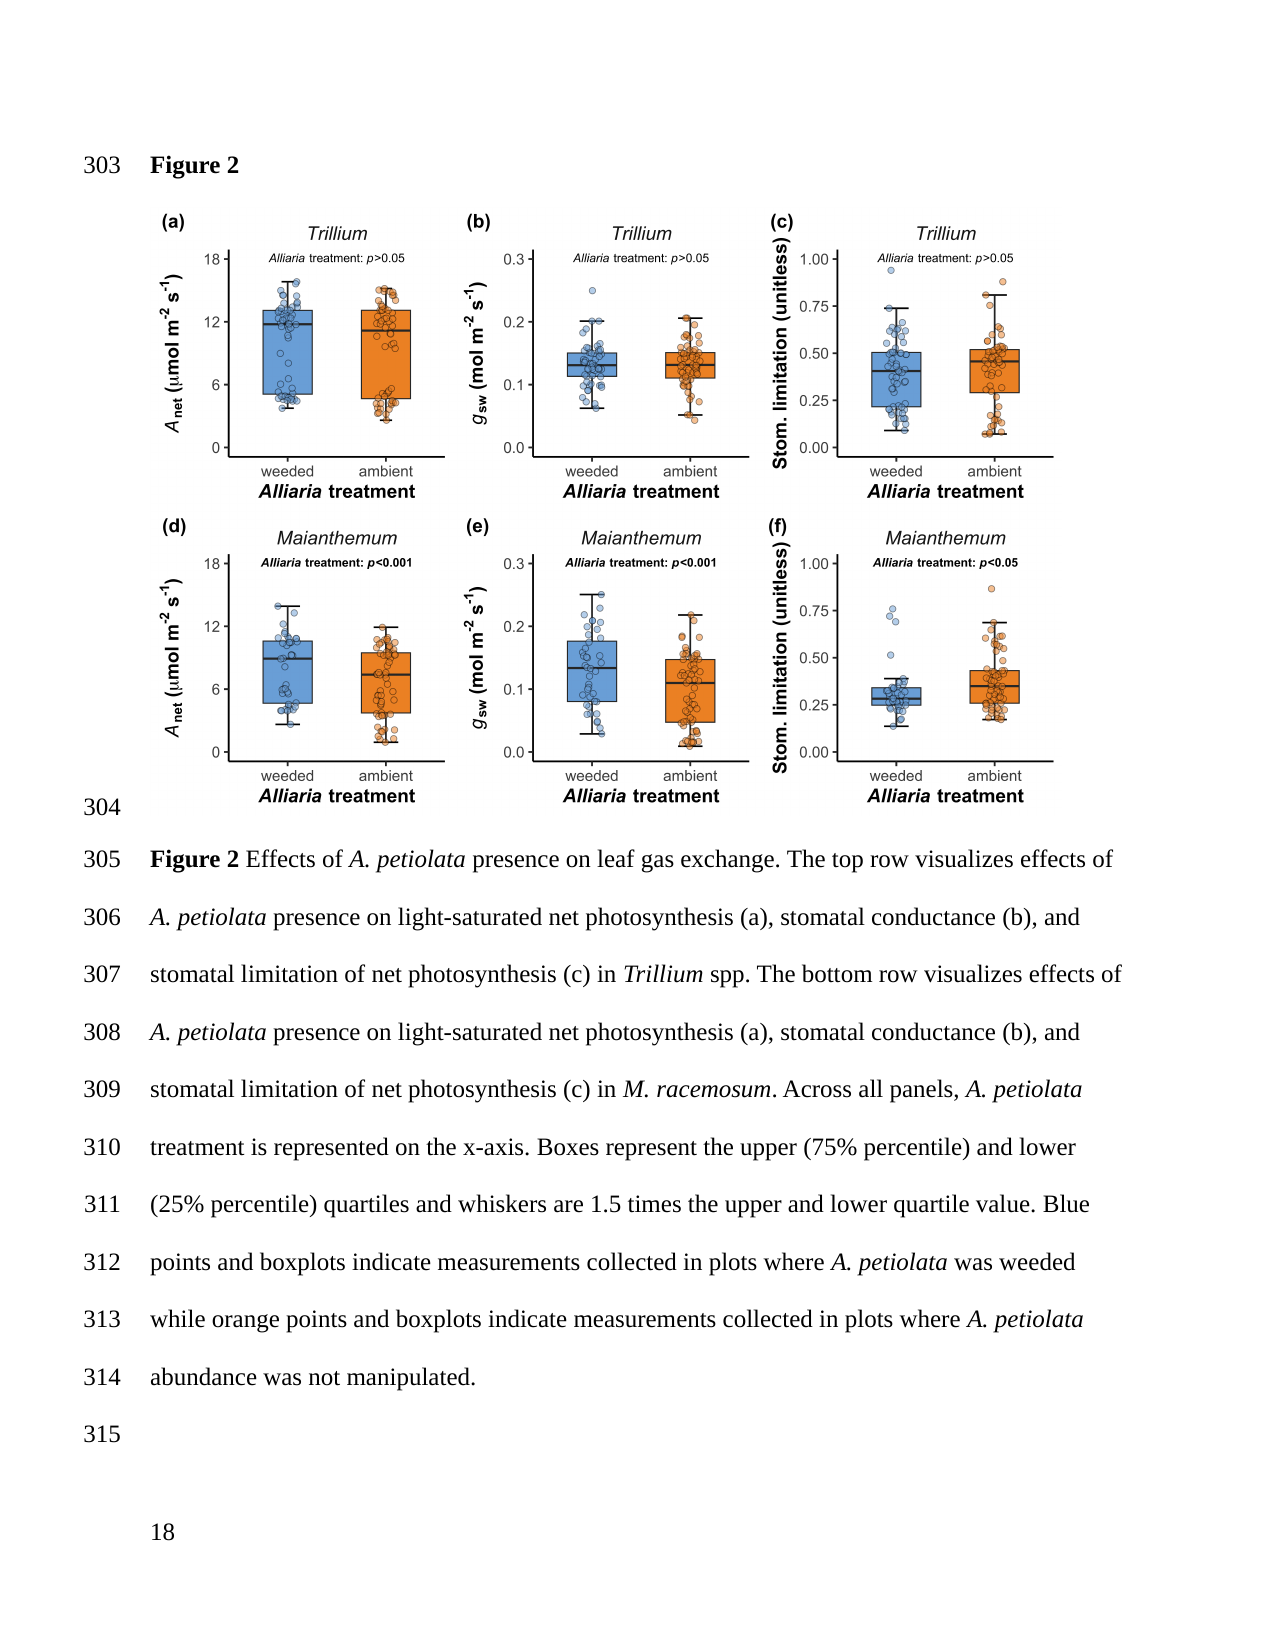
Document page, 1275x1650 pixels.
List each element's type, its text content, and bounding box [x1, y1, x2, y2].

text Figure 2 Effects of A. petiolata presence on leaf gas exchange. The top row visualizes effects of A. petiolata presence on light-saturated net photosynthesis (a), stomatal conductance (b), and stomatal limitation of net photosynthesis (c) in Trillium spp. The bottom row visualizes effects of A. petiolata presence on light-saturated net photosynthesis (a), stomatal conductance (b), and stomatal limitation of net photosynthesis (c) in M. racemosum. Across all panels, A. petiolata treatment is represented on the x-axis. Boxes represent the upper (75% percentile) and lower (25% percentile) quartiles and whiskers are 1.5 times the upper and lower quartile value. Blue points and boxplots indicate measurements collected in plots where A. petiolata was weeded while orange points and boxplots indicate measurements collected in plots where A. petiolata abundance was not manipulated. [150, 844, 1125, 1391]
text Figure 2 [150, 150, 1125, 179]
picture [150, 207, 1063, 816]
